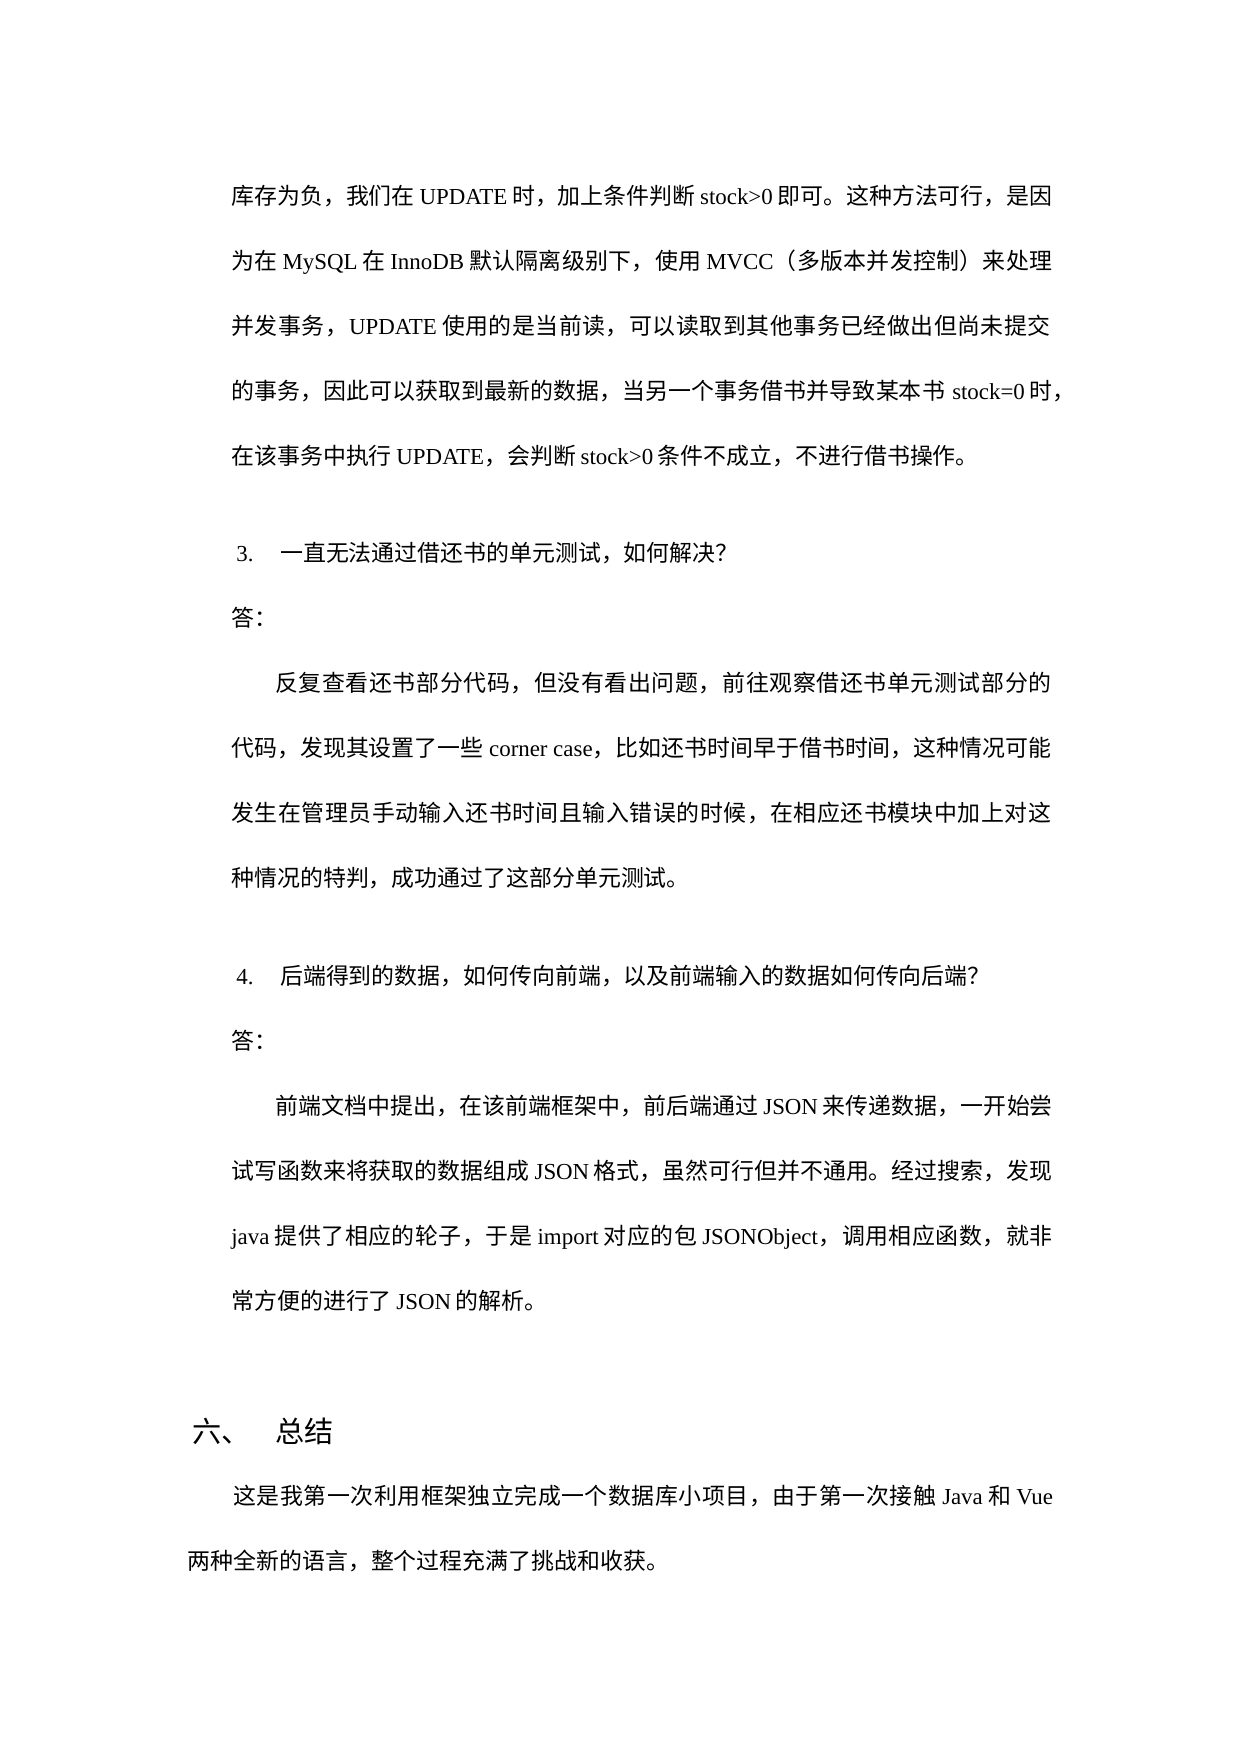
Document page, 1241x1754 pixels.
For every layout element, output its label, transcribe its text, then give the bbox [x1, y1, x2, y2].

list 总结 [192, 1397, 1053, 1462]
list 反复查看还书部分代码，但没有看出问题，前往观察借还书单元测试部分的代码，发现其设置了一些corner case，比如还书时间早于借书时间，这种情况可能发生在管理员手动输入还书时间且输入错误的时候，在相应还书模块中加上对这种情况的特判，成功通过了这部分单元测试。 [231, 649, 1053, 909]
list 一直无法通过借还书的单元测试，如何解决？ [236, 519, 1053, 584]
list 前端文档中提出，在该前端框架中，前后端通过JSON来传递数据，一开始尝试写函数来将获取的数据组成JSON格式，虽然可行但并不通用。经过搜索，发现java提供了相应的轮子，于是import对应的包JSONObject，调用相应函数，就非常方便的进行了JSON的解析。 [231, 1072, 1053, 1332]
list 答： [187, 1007, 1053, 1072]
list 答： [187, 584, 1053, 649]
text 这是我第一次利用框架独立完成一个数据库小项目，由于第一次接触Java和Vue两种全新的语言，整个过程充满了挑战和收获。 [187, 1462, 1053, 1592]
list 后端得到的数据，如何传向前端，以及前端输入的数据如何传向后端？ [236, 942, 1053, 1007]
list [231, 162, 1053, 487]
